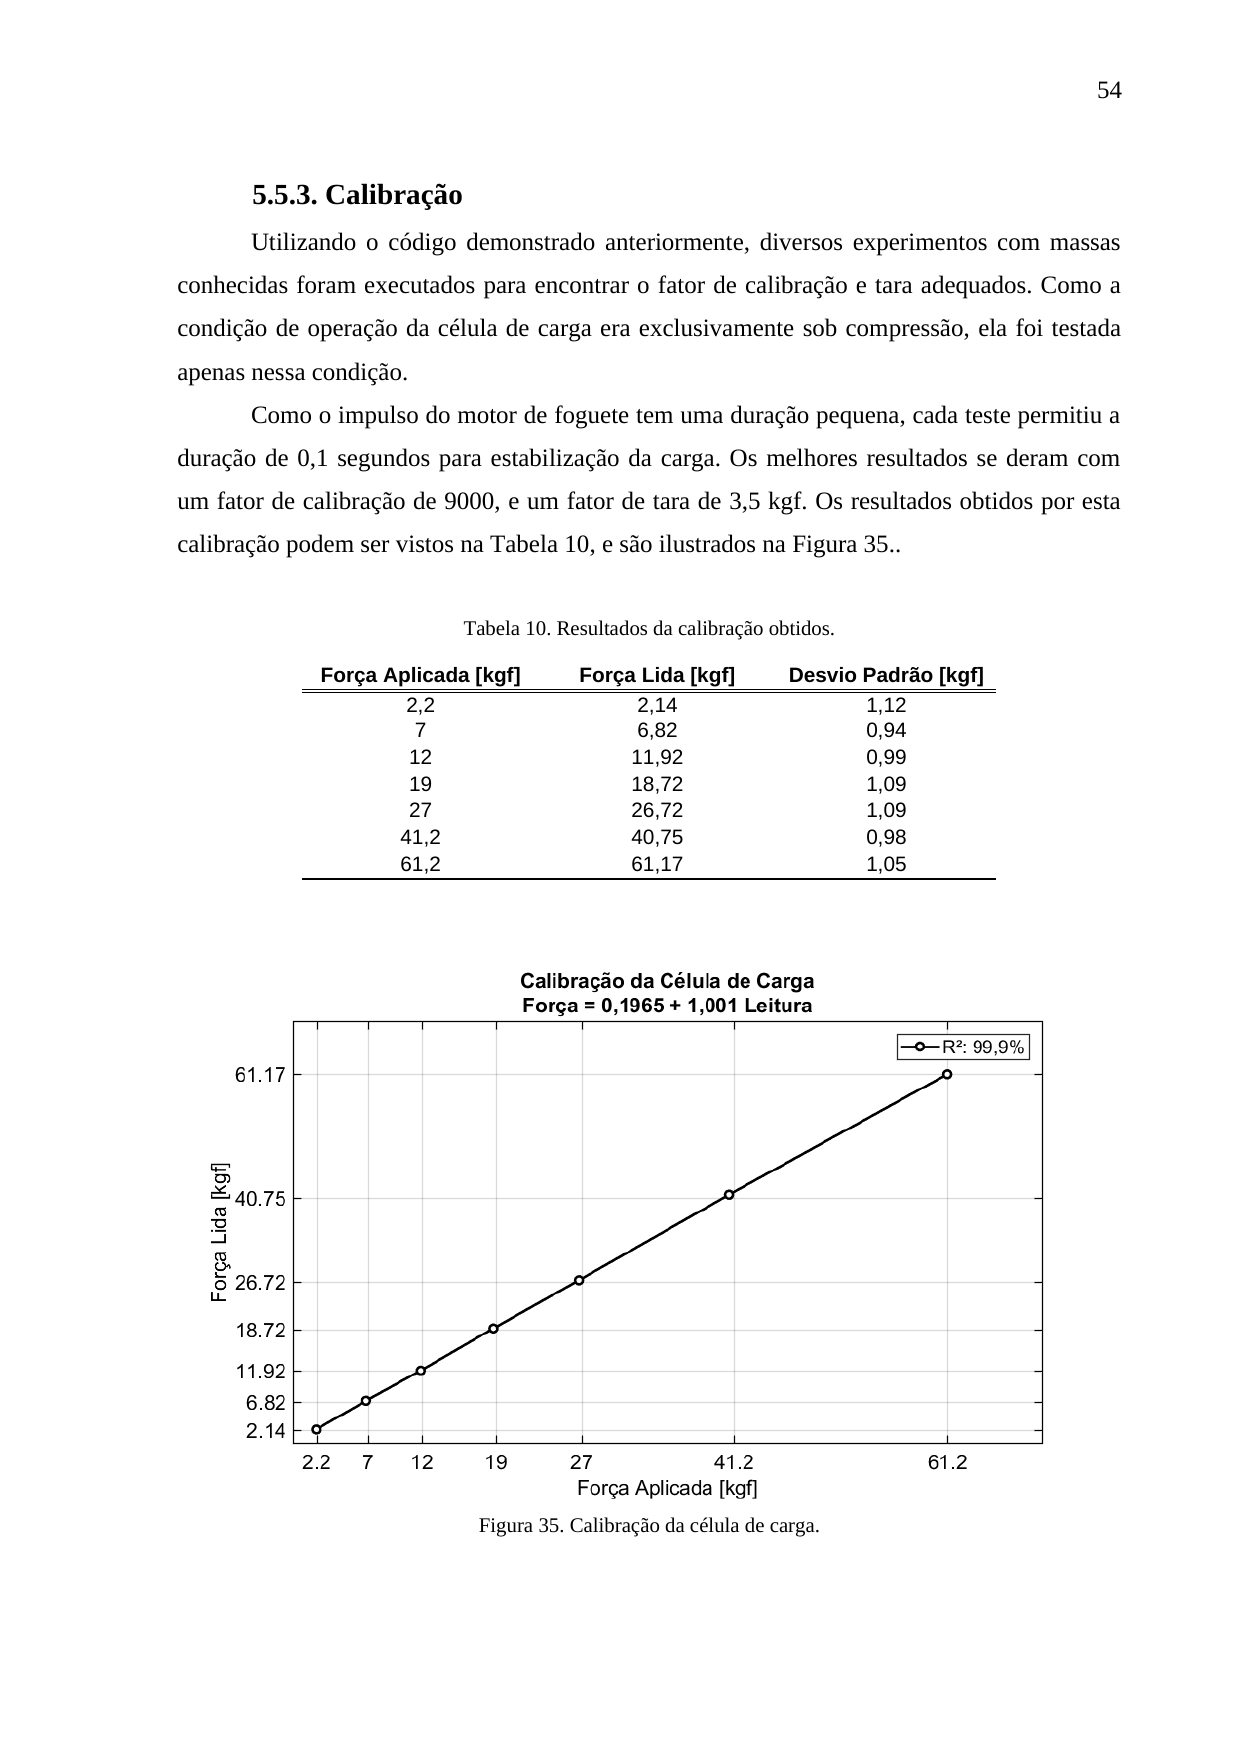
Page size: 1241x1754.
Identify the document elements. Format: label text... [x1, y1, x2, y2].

table_cell 1,12 [776, 693, 996, 717]
text Utilizando o código demonstrado anteriormente, diversos experimentos com massas conhecidas foram executados para encontrar o fator de calibração e tara adequados. Como a condição de operação da célula de carga era exclusivamente sob compressão, ela foi testada apenas nessa condição. [177, 227, 1122, 385]
table_cell 1,09 [776, 770, 996, 797]
text Figura 35. Calibração da célula de carga. [177, 1513, 1122, 1537]
text Como o impulso do motor de foguete tem uma duração pequena, cada teste permitiu a duração de 0,1 segundos para estabilização da carga. Os melhores resultados se deram com um fator de calibração de 9000, e um fator de tara de 3,5 kgf. Os resultados obtidos por esta calibração podem ser vistos na Tabela 10, e são ilustrados na Figura 35.. [177, 400, 1122, 558]
table_cell 19 [302, 770, 538, 797]
table_cell 1,05 [776, 850, 996, 878]
table_cell 40,75 [539, 823, 776, 850]
table_cell 11,92 [539, 744, 776, 770]
table_cell 0,99 [776, 744, 996, 770]
table_header Desvio Padrão [kgf] [776, 660, 996, 688]
table_header Força Lida [kgf] [539, 660, 776, 688]
table_cell 0,98 [776, 823, 996, 850]
table_cell 61,2 [302, 850, 538, 878]
table_cell 26,72 [539, 797, 776, 823]
picture [206, 966, 1093, 1499]
subtitle Calibração [252, 177, 1122, 211]
table_cell 27 [302, 797, 538, 823]
table_cell 12 [302, 744, 538, 770]
table_cell 2,2 [302, 693, 538, 717]
table_cell 0,94 [776, 717, 996, 744]
table_cell 6,82 [539, 717, 776, 744]
table_cell 2,14 [539, 693, 776, 717]
table_cell 41,2 [302, 823, 538, 850]
table_cell 61,17 [539, 850, 776, 878]
text Tabela 10. Resultados da calibração obtidos. [177, 615, 1122, 639]
table_header Força Aplicada [kgf] [302, 660, 538, 688]
table_cell 7 [302, 717, 538, 744]
table_cell 1,09 [776, 797, 996, 823]
table_cell 18,72 [539, 770, 776, 797]
